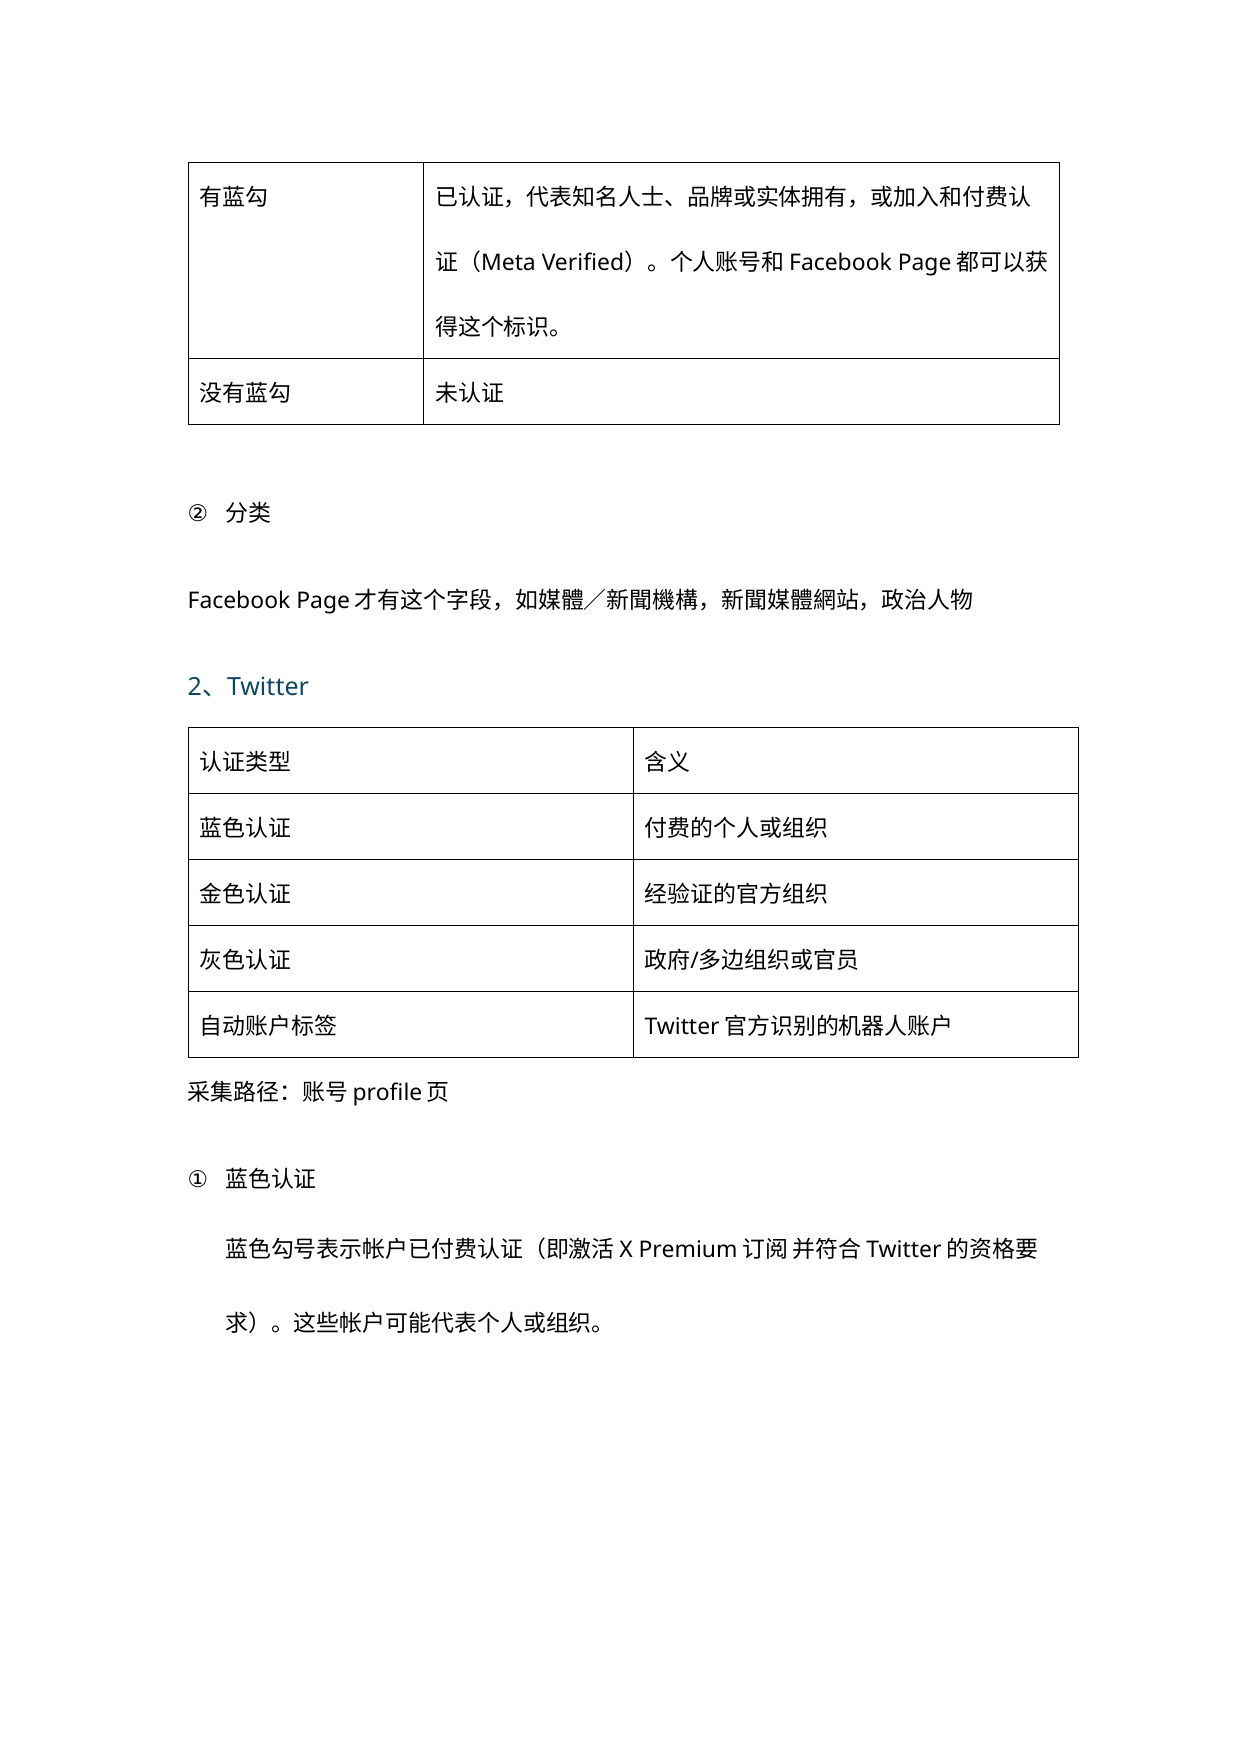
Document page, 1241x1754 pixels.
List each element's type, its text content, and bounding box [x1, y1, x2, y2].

table_cell 经验证的官方组织 [634, 860, 1078, 925]
table_header 认证类型 [189, 728, 633, 793]
list 蓝色认证 [187, 1145, 1053, 1210]
table_cell Twitter官方识别的机器人账户 [634, 992, 1078, 1057]
list 分类 [187, 479, 1053, 544]
table_header 含义 [634, 728, 1078, 793]
table_cell 政府/多边组织或官员 [634, 926, 1078, 991]
text Facebook Page才有这个字段，如媒體／新聞機構，新聞媒體網站，政治人物 [187, 566, 1053, 631]
table_cell 有蓝勾 [189, 163, 423, 358]
list 蓝色勾号表示帐户已付费认证（即激活X Premium订阅 并符合Twitter的资格要求）。这些帐户可能代表个人或组织。 [225, 1215, 1053, 1354]
subtitle 2、Twitter [187, 652, 1053, 717]
table_cell 未认证 [424, 359, 1059, 424]
table_cell 没有蓝勾 [189, 359, 423, 424]
table_cell 金色认证 [189, 860, 633, 925]
table_cell 灰色认证 [189, 926, 633, 991]
table_cell 付费的个人或组织 [634, 794, 1078, 859]
table_cell 已认证，代表知名人士、品牌或实体拥有，或加入和付费认证（Meta Verified）。个人账号和Facebook Page都可以获得这个标识。 [424, 163, 1059, 358]
table_cell 自动账户标签 [189, 992, 633, 1057]
table_cell 蓝色认证 [189, 794, 633, 859]
text 采集路径：账号profile页 [187, 1058, 1053, 1123]
